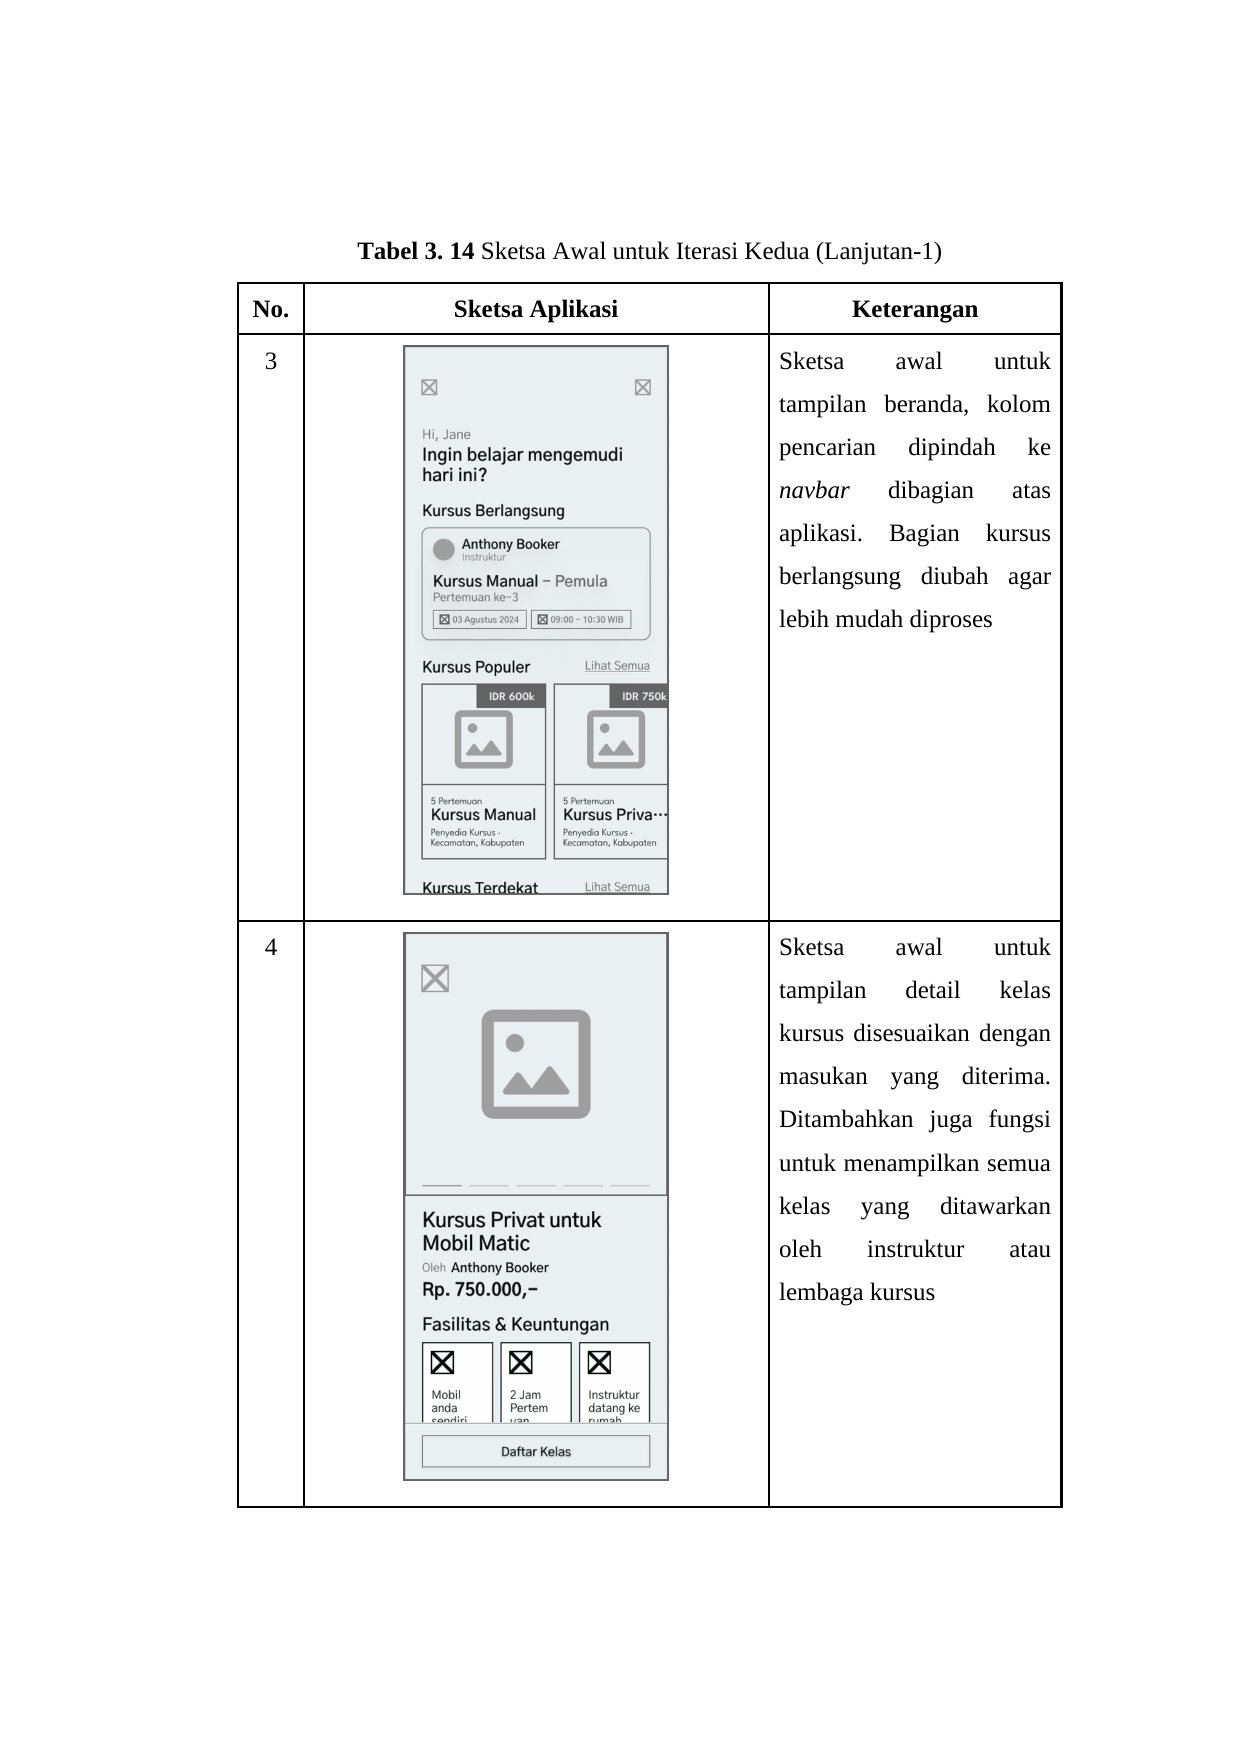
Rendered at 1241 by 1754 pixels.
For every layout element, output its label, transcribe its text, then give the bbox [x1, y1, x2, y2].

picture [403, 932, 669, 1481]
table_header Sketsa Aplikasi [305, 284, 768, 333]
table_cell Sketsa awal untuk tampilan beranda, kolom pencarian dipindah ke navbar dibagian atas aplikasi. Bagian kursus berlangsung diubah agar lebih mudah diproses [770, 335, 1060, 919]
table_header Keterangan [770, 284, 1060, 333]
table_header No. [239, 284, 303, 333]
picture [403, 345, 669, 895]
table_cell 3 [239, 335, 303, 919]
table_cell 4 [239, 922, 303, 1506]
table_cell Sketsa awal untuk tampilan detail kelas kursus disesuaikan dengan masukan yang diterima. Ditambahkan juga fungsi untuk menampilkan semua kelas yang ditawarkan oleh instruktur atau lembaga kursus [770, 922, 1060, 1506]
table_cell [305, 922, 768, 1506]
table_cell [305, 335, 768, 919]
